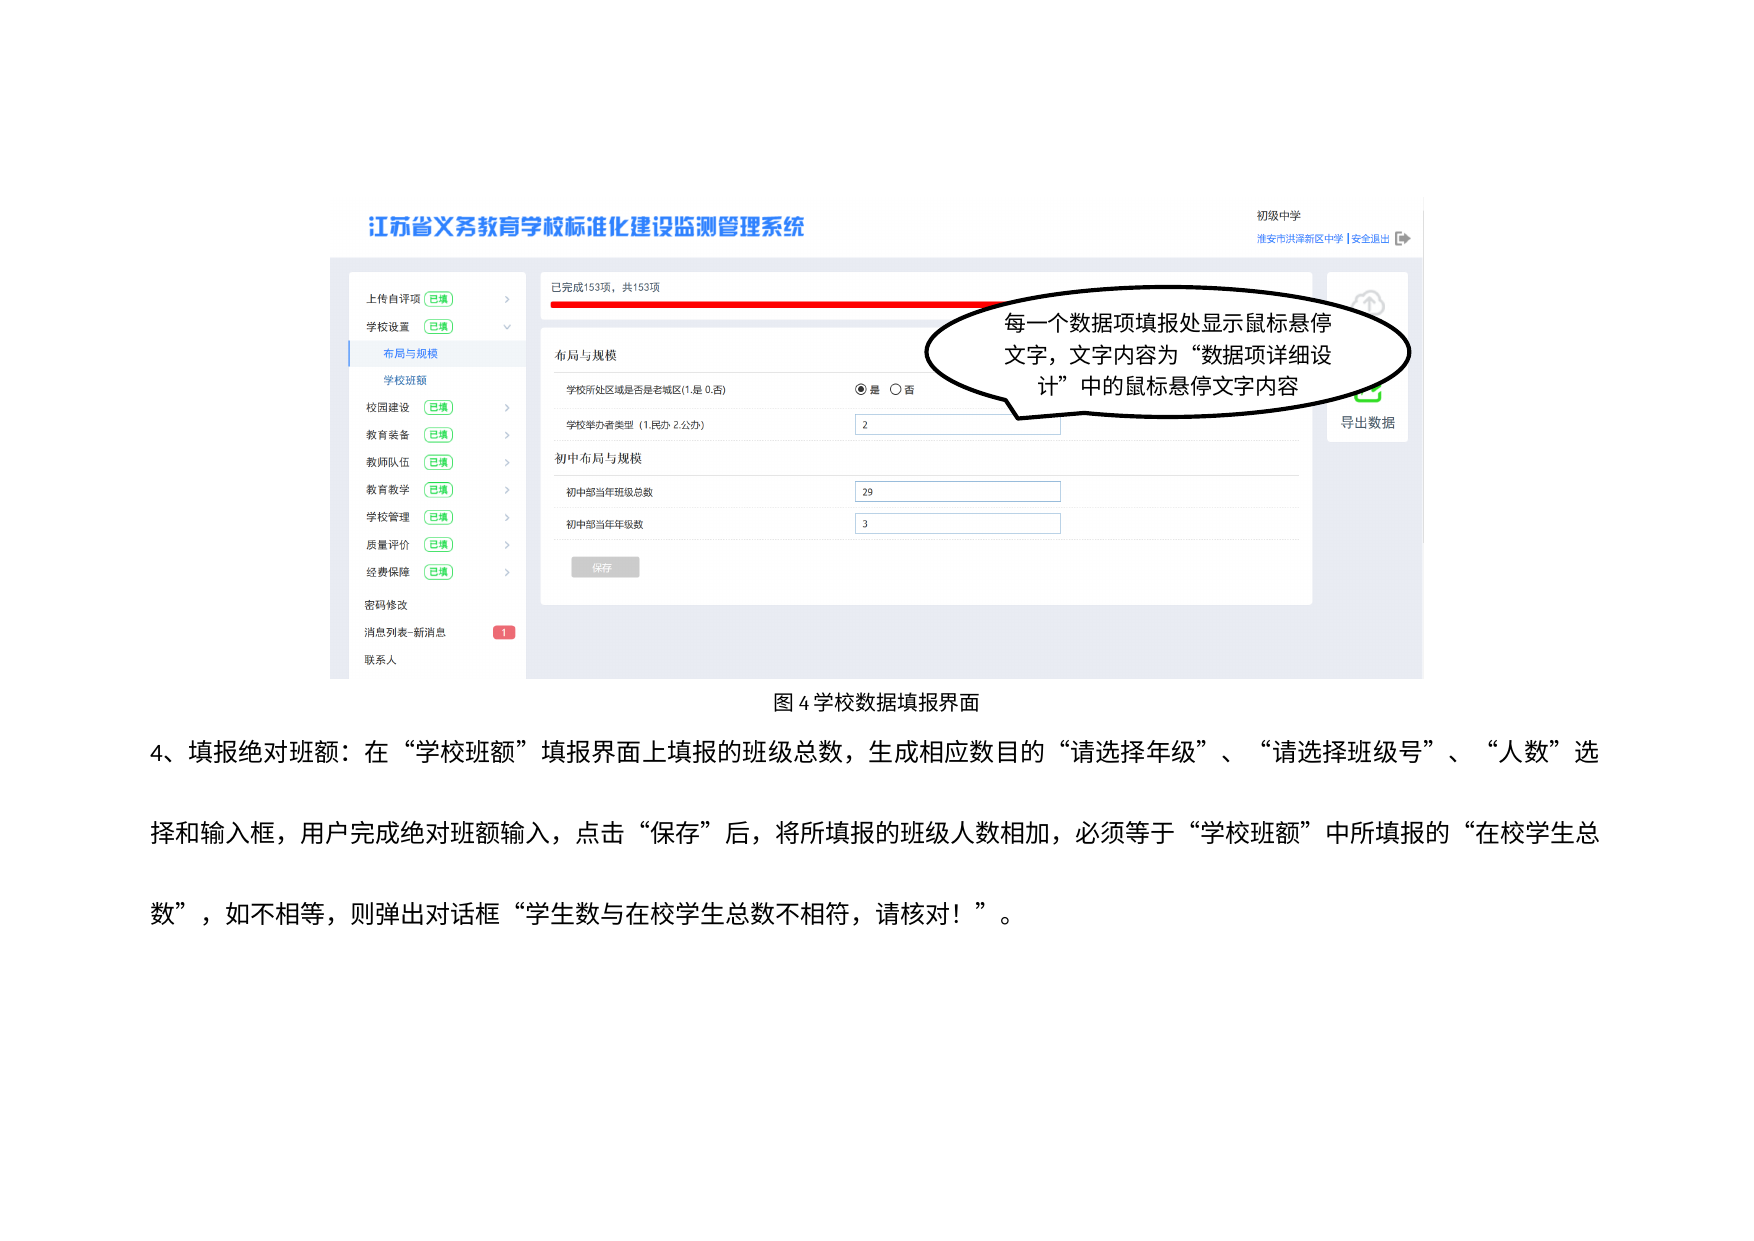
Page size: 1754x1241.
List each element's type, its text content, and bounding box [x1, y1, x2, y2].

text 图 4 学校数据填报界面 [150, 685, 1604, 718]
text 4、填报绝对班额：在“学校班额”填报界面上填报的班级总数，生成相应数目的“请选择年级”、“请选择班级号”、“人数”选择和输入框，用户完成绝对班额输入，点击“保存”后，将所填报的班级人数相加，必须等于“学校班额”中所填报的“在校学生总数”，如不相等，则弹出对话框“学生数与在校学生总数不相符，请核对！”。 [150, 718, 1604, 945]
picture [330, 197, 1424, 679]
